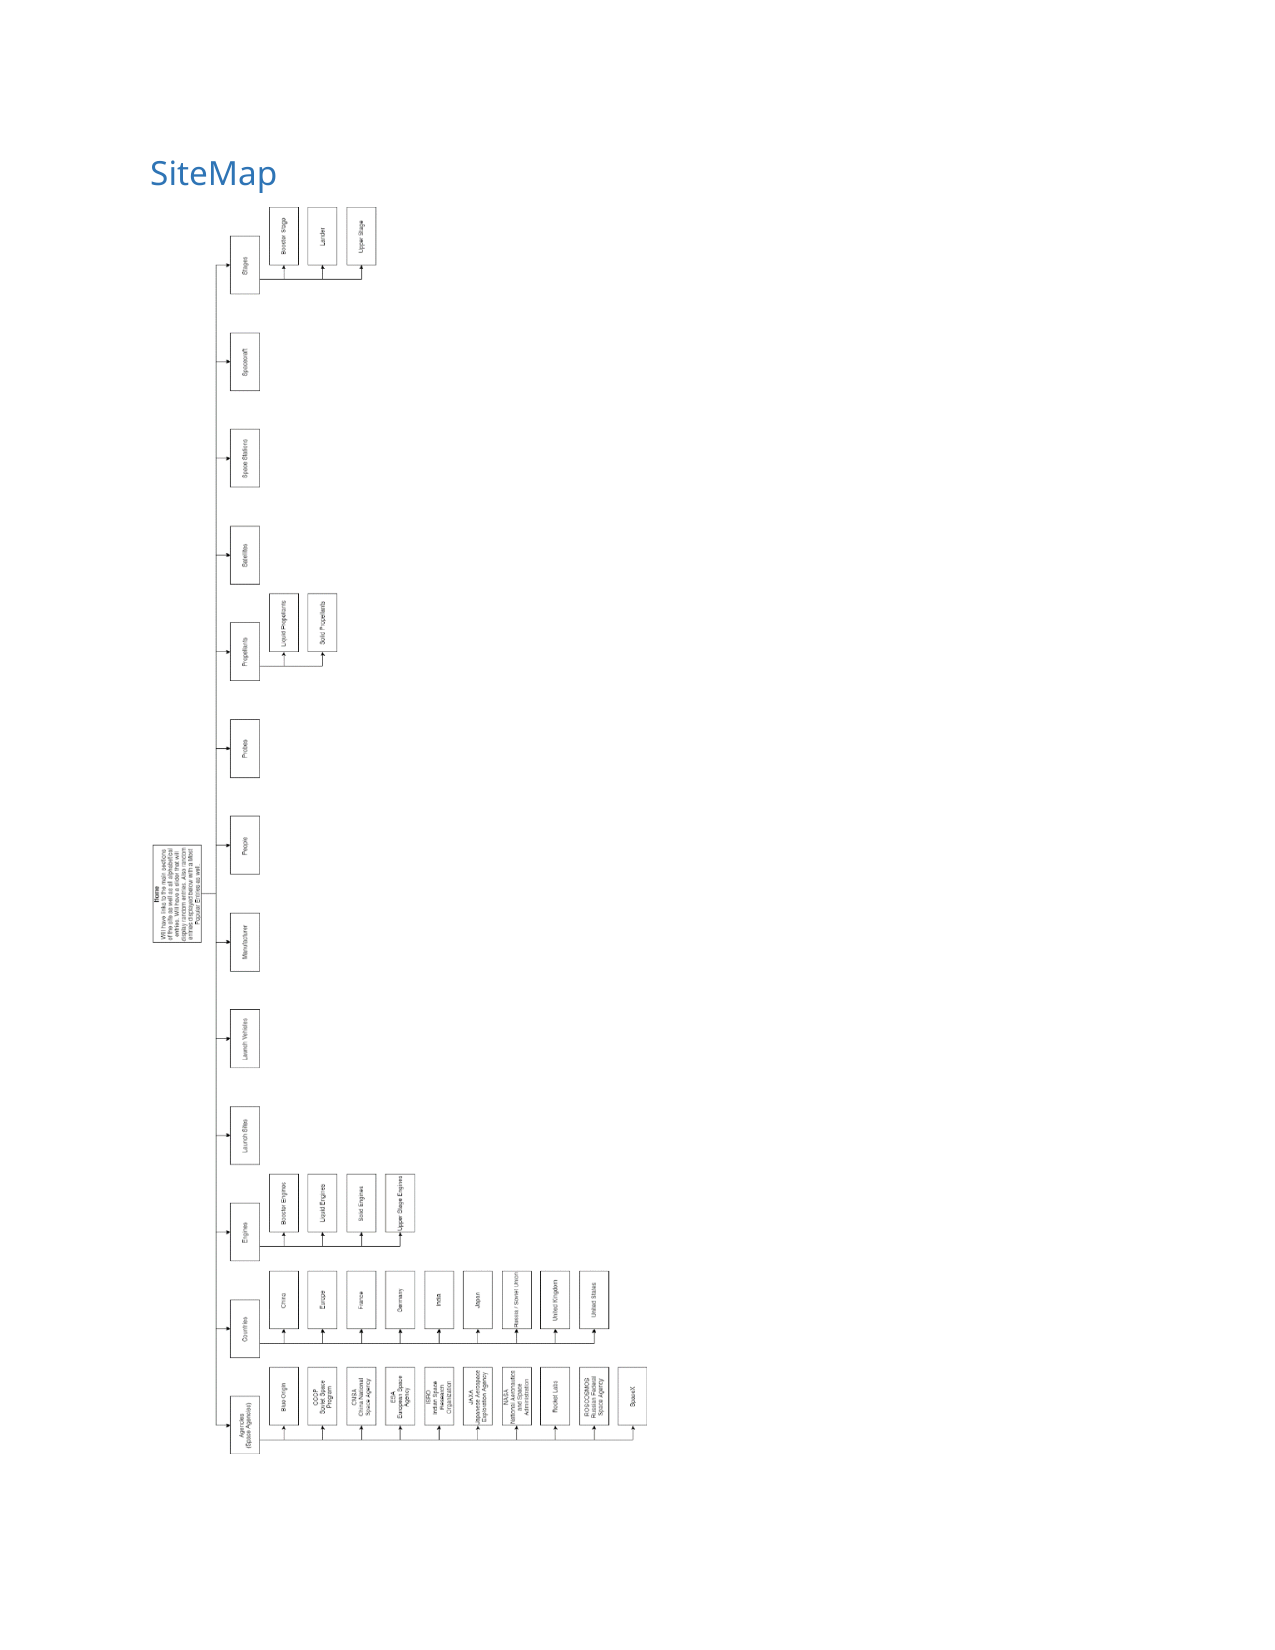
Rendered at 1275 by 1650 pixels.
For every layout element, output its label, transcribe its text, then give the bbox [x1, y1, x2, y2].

subtitle SiteMap [150, 150, 1125, 195]
picture [153, 208, 647, 1453]
